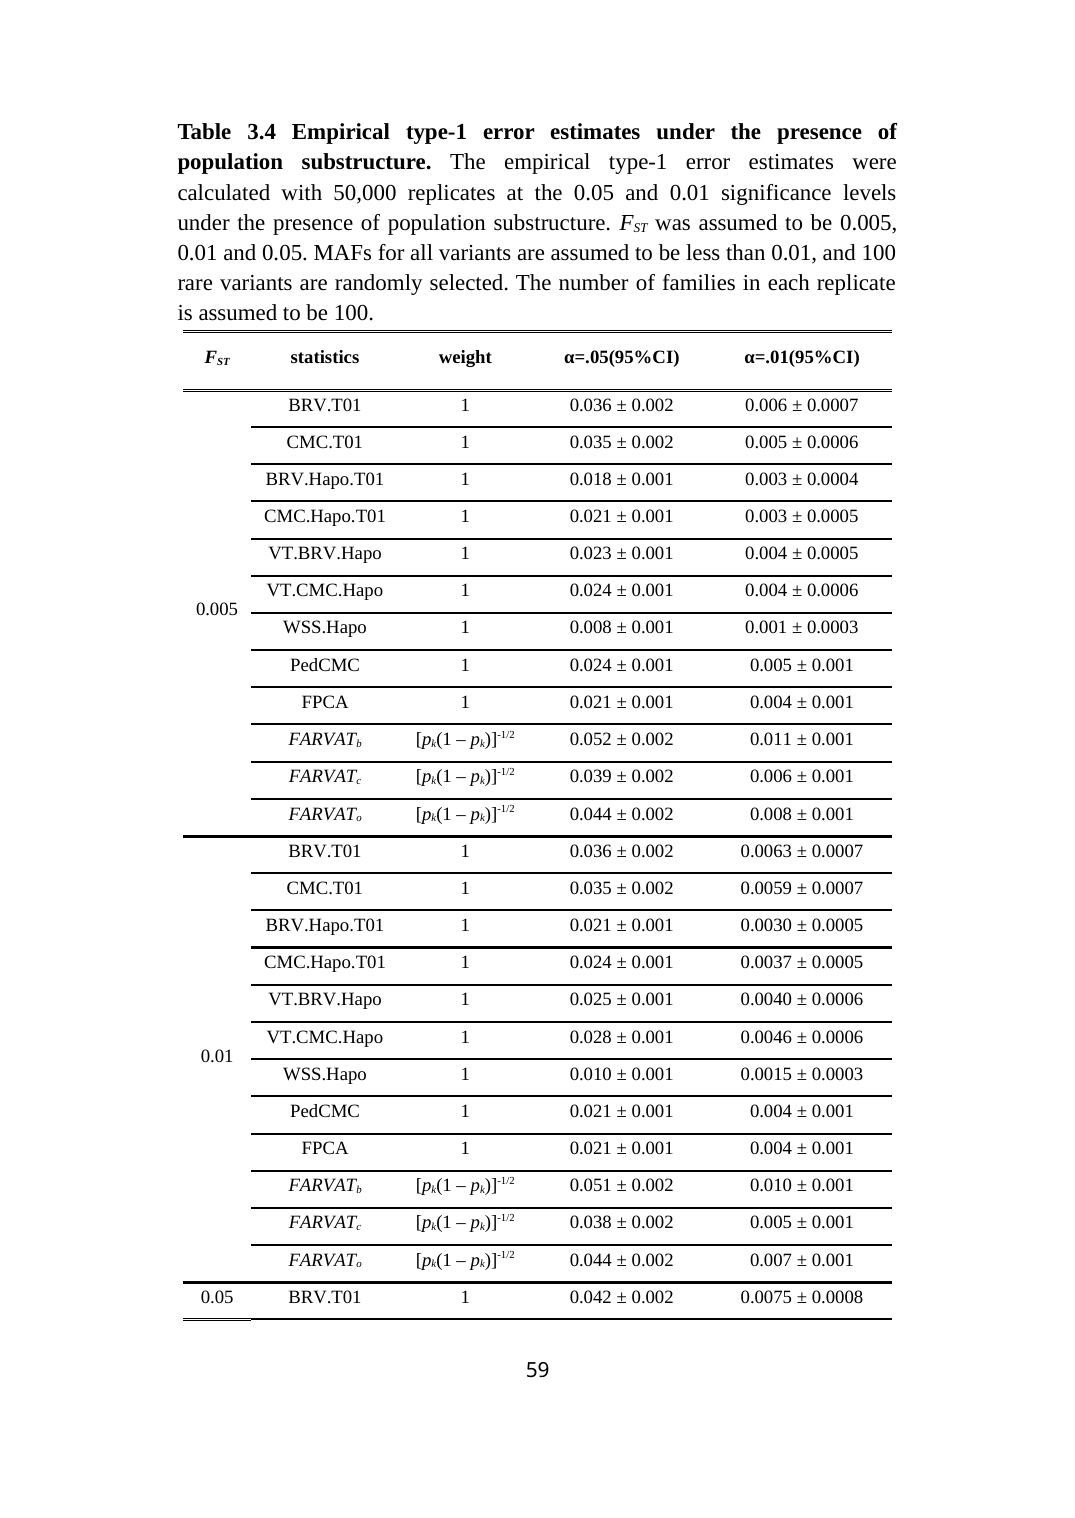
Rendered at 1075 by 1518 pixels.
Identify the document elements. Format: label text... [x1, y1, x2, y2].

table_cell 0.0046 ± 0.0006 [712, 1023, 892, 1058]
table_cell 1 [399, 874, 531, 909]
table_cell 0.010 ± 0.001 [712, 1172, 892, 1207]
table_cell 0.0059 ± 0.0007 [712, 874, 892, 909]
table_cell 1 [399, 540, 531, 574]
table_cell 0.005 ± 0.001 [712, 651, 892, 686]
table_cell 0.005 ± 0.0006 [712, 428, 892, 463]
table_cell 0.021 ± 0.001 [531, 688, 712, 723]
table_cell 0.011 ± 0.001 [712, 725, 892, 761]
table_cell 1 [399, 949, 531, 984]
table_cell 0.05 [183, 1284, 251, 1318]
table_cell 0.023 ± 0.001 [531, 540, 712, 574]
table_cell CMC.T01 [251, 428, 398, 463]
table_cell 0.025 ± 0.001 [531, 986, 712, 1021]
table_cell 0.005 [183, 392, 251, 835]
table_cell 1 [399, 986, 531, 1021]
table_cell 0.038 ± 0.002 [531, 1209, 712, 1244]
table_cell 0.0015 ± 0.0003 [712, 1060, 892, 1095]
table_cell 0.044 ± 0.002 [531, 1246, 712, 1281]
table_cell [pk(1 – pk)]-1/2 [399, 1209, 531, 1244]
table_header α=.05(95%CI) [531, 333, 712, 389]
table_cell 1 [399, 1097, 531, 1132]
table_cell 0.003 ± 0.0005 [712, 502, 892, 537]
table_cell PedCMC [251, 651, 398, 686]
table_cell 0.052 ± 0.002 [531, 725, 712, 761]
table_cell BRV.Hapo.T01 [251, 465, 398, 500]
table_cell 0.051 ± 0.002 [531, 1172, 712, 1207]
table_cell VT.CMC.Hapo [251, 1023, 398, 1058]
table_cell CMC.T01 [251, 874, 398, 909]
table_cell CMC.Hapo.T01 [251, 502, 398, 537]
table_cell VT.CMC.Hapo [251, 577, 398, 612]
table_cell WSS.Hapo [251, 1060, 398, 1095]
table_cell 0.035 ± 0.002 [531, 874, 712, 909]
table_cell FARVATc [251, 1209, 398, 1244]
table_header weight [399, 333, 531, 389]
table_cell 0.024 ± 0.001 [531, 651, 712, 686]
table_cell 0.036 ± 0.002 [531, 838, 712, 872]
table_cell 0.039 ± 0.002 [531, 763, 712, 798]
table_cell [pk(1 – pk)]-1/2 [399, 725, 531, 761]
table_header α=.01(95%CI) [712, 333, 892, 389]
table_cell 0.035 ± 0.002 [531, 428, 712, 463]
table_cell 0.007 ± 0.001 [712, 1246, 892, 1281]
table_cell FARVATb [251, 725, 398, 761]
table_cell CMC.Hapo.T01 [251, 949, 398, 984]
table_cell 1 [399, 502, 531, 537]
table_cell 1 [399, 577, 531, 612]
table_cell 0.001 ± 0.0003 [712, 614, 892, 649]
table_cell 0.044 ± 0.002 [531, 800, 712, 835]
table_cell 0.010 ± 0.001 [531, 1060, 712, 1095]
table_cell 0.0040 ± 0.0006 [712, 986, 892, 1021]
table_cell 0.024 ± 0.001 [531, 577, 712, 612]
table_header statistics [251, 333, 398, 389]
table_cell 0.006 ± 0.0007 [712, 392, 892, 426]
table_cell 0.004 ± 0.001 [712, 688, 892, 723]
table_cell 0.006 ± 0.001 [712, 763, 892, 798]
table_cell 1 [399, 651, 531, 686]
table_cell 1 [399, 428, 531, 463]
table_cell 0.004 ± 0.0005 [712, 540, 892, 574]
table_cell 1 [399, 838, 531, 872]
table_cell BRV.T01 [251, 1284, 398, 1318]
table_cell 0.0030 ± 0.0005 [712, 911, 892, 946]
table_cell 0.003 ± 0.0004 [712, 465, 892, 500]
table_cell 1 [399, 911, 531, 946]
text Table 3.4 Empirical type-1 error estimates under the presence of population substructure. The empirical type-1 error estimates were calculated with 50,000 replicates at the 0.05 and 0.01 significance levels under the presence of population substructure. FST was assumed to be 0.005, 0.01 and 0.05. MAFs for all variants are assumed to be less than 0.01, and 100 rare variants are randomly selected. The number of families in each replicate is assumed to be 100. [177, 118, 898, 326]
table_cell 0.01 [183, 838, 251, 1281]
table_cell 0.0037 ± 0.0005 [712, 949, 892, 984]
table_cell 1 [399, 1023, 531, 1058]
table_cell 1 [399, 688, 531, 723]
table_cell PedCMC [251, 1097, 398, 1132]
table_cell FARVATb [251, 1172, 398, 1207]
table_cell VT.BRV.Hapo [251, 986, 398, 1021]
table_cell FPCA [251, 1135, 398, 1169]
table_cell 1 [399, 465, 531, 500]
table_cell FARVATo [251, 1246, 398, 1281]
table_cell 0.021 ± 0.001 [531, 502, 712, 537]
table_cell VT.BRV.Hapo [251, 540, 398, 574]
table_cell 0.018 ± 0.001 [531, 465, 712, 500]
table_cell 0.008 ± 0.001 [712, 800, 892, 835]
table_cell BRV.T01 [251, 392, 398, 426]
table_cell 0.005 ± 0.001 [712, 1209, 892, 1244]
table_cell 1 [399, 392, 531, 426]
table_cell [pk(1 – pk)]-1/2 [399, 1246, 531, 1281]
table_cell FARVATo [251, 800, 398, 835]
table_cell FARVATc [251, 763, 398, 798]
table_cell [pk(1 – pk)]-1/2 [399, 800, 531, 835]
table_cell 1 [399, 1060, 531, 1095]
table_cell 0.021 ± 0.001 [531, 911, 712, 946]
table_cell 0.021 ± 0.001 [531, 1097, 712, 1132]
table_cell 0.004 ± 0.001 [712, 1097, 892, 1132]
table_cell [pk(1 – pk)]-1/2 [399, 1172, 531, 1207]
table_cell 0.004 ± 0.0006 [712, 577, 892, 612]
table_cell 0.028 ± 0.001 [531, 1023, 712, 1058]
table_cell 1 [399, 614, 531, 649]
table_cell 0.024 ± 0.001 [531, 949, 712, 984]
table_header FST [183, 333, 251, 389]
table_cell BRV.T01 [251, 838, 398, 872]
table_cell WSS.Hapo [251, 614, 398, 649]
table_cell [pk(1 – pk)]-1/2 [399, 763, 531, 798]
table_cell 0.0075 ± 0.0008 [712, 1284, 892, 1318]
table_cell 0.021 ± 0.001 [531, 1135, 712, 1169]
table_cell 1 [399, 1284, 531, 1318]
table_cell 0.036 ± 0.002 [531, 392, 712, 426]
table_cell 0.004 ± 0.001 [712, 1135, 892, 1169]
table_cell FPCA [251, 688, 398, 723]
table_cell 0.008 ± 0.001 [531, 614, 712, 649]
table_cell 0.042 ± 0.002 [531, 1284, 712, 1318]
table_cell 1 [399, 1135, 531, 1169]
table_cell BRV.Hapo.T01 [251, 911, 398, 946]
table_cell 0.0063 ± 0.0007 [712, 838, 892, 872]
